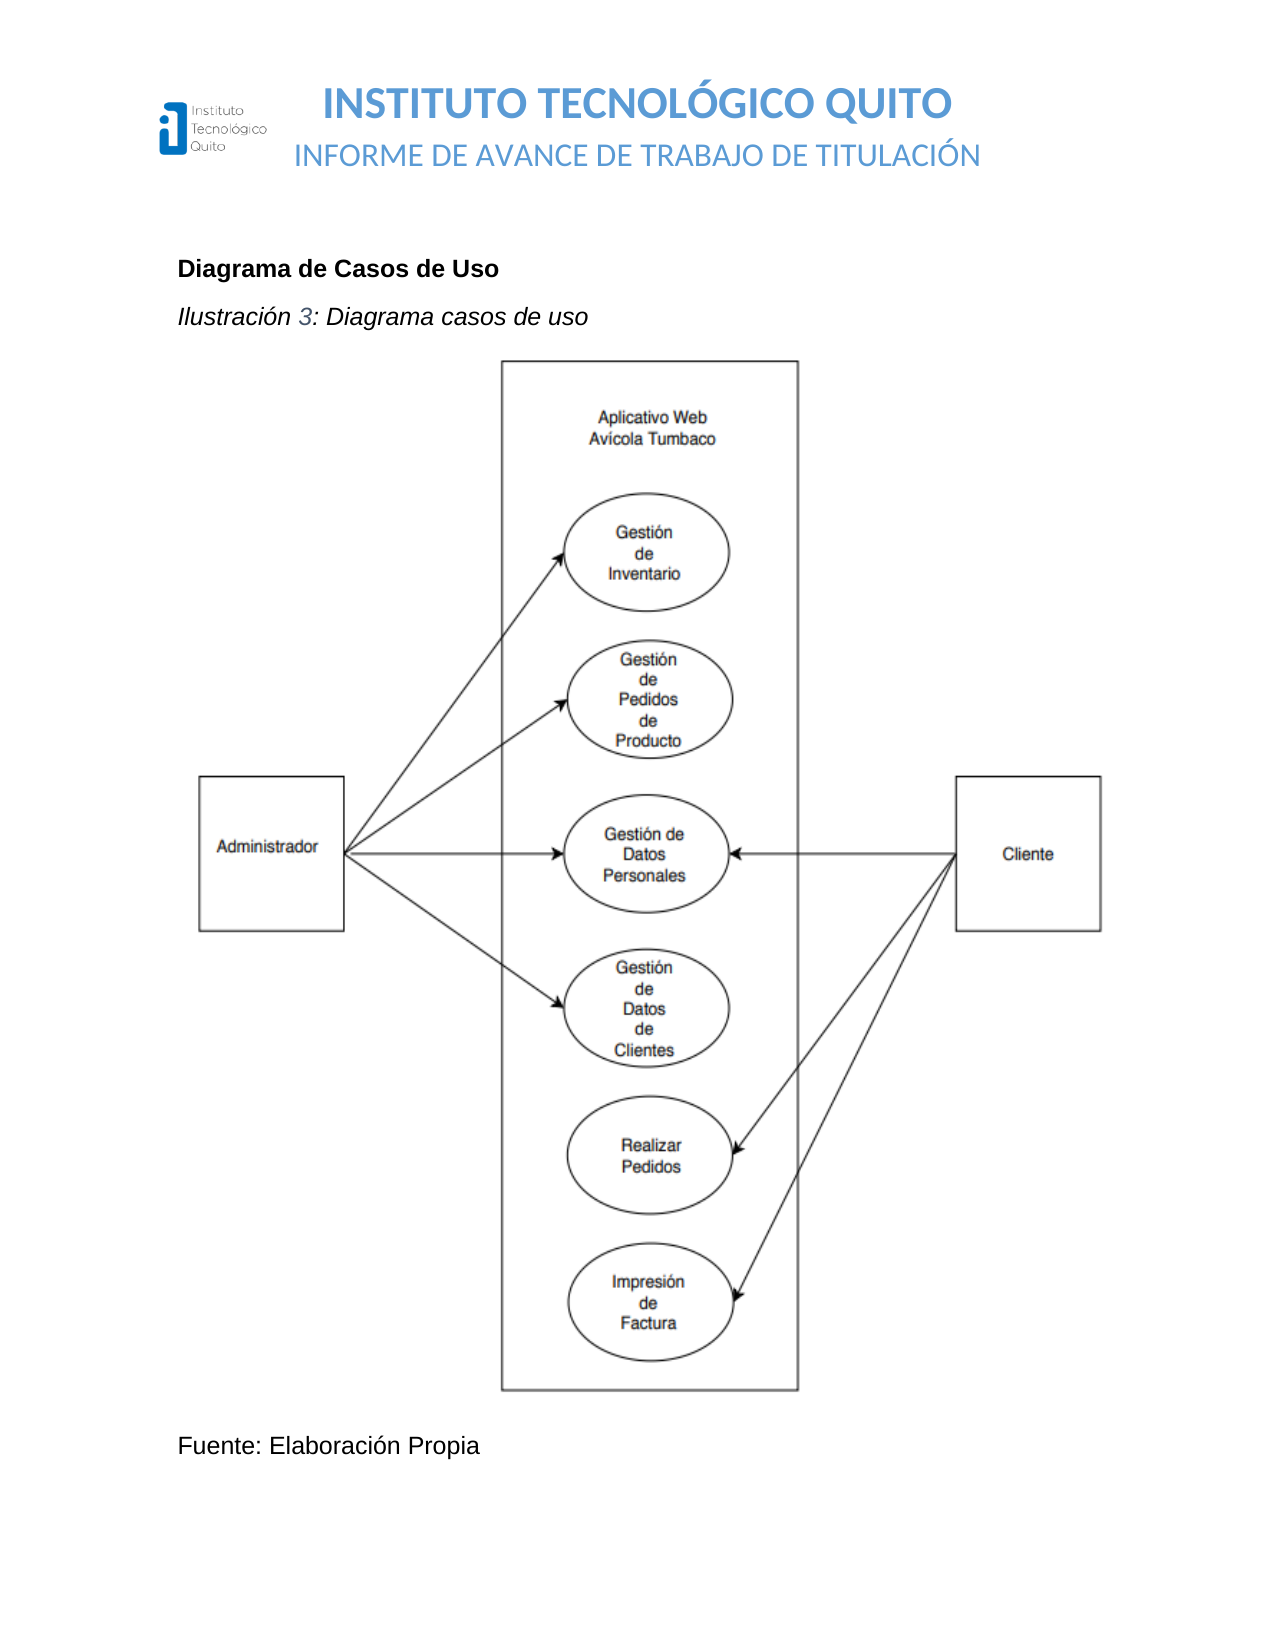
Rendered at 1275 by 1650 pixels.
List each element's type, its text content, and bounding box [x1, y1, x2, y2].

picture [177, 351, 1118, 1412]
text Diagrama de Casos de Uso [177, 254, 1098, 282]
picture [154, 98, 269, 160]
text Fuente: Elaboración Propia [177, 1431, 1098, 1459]
